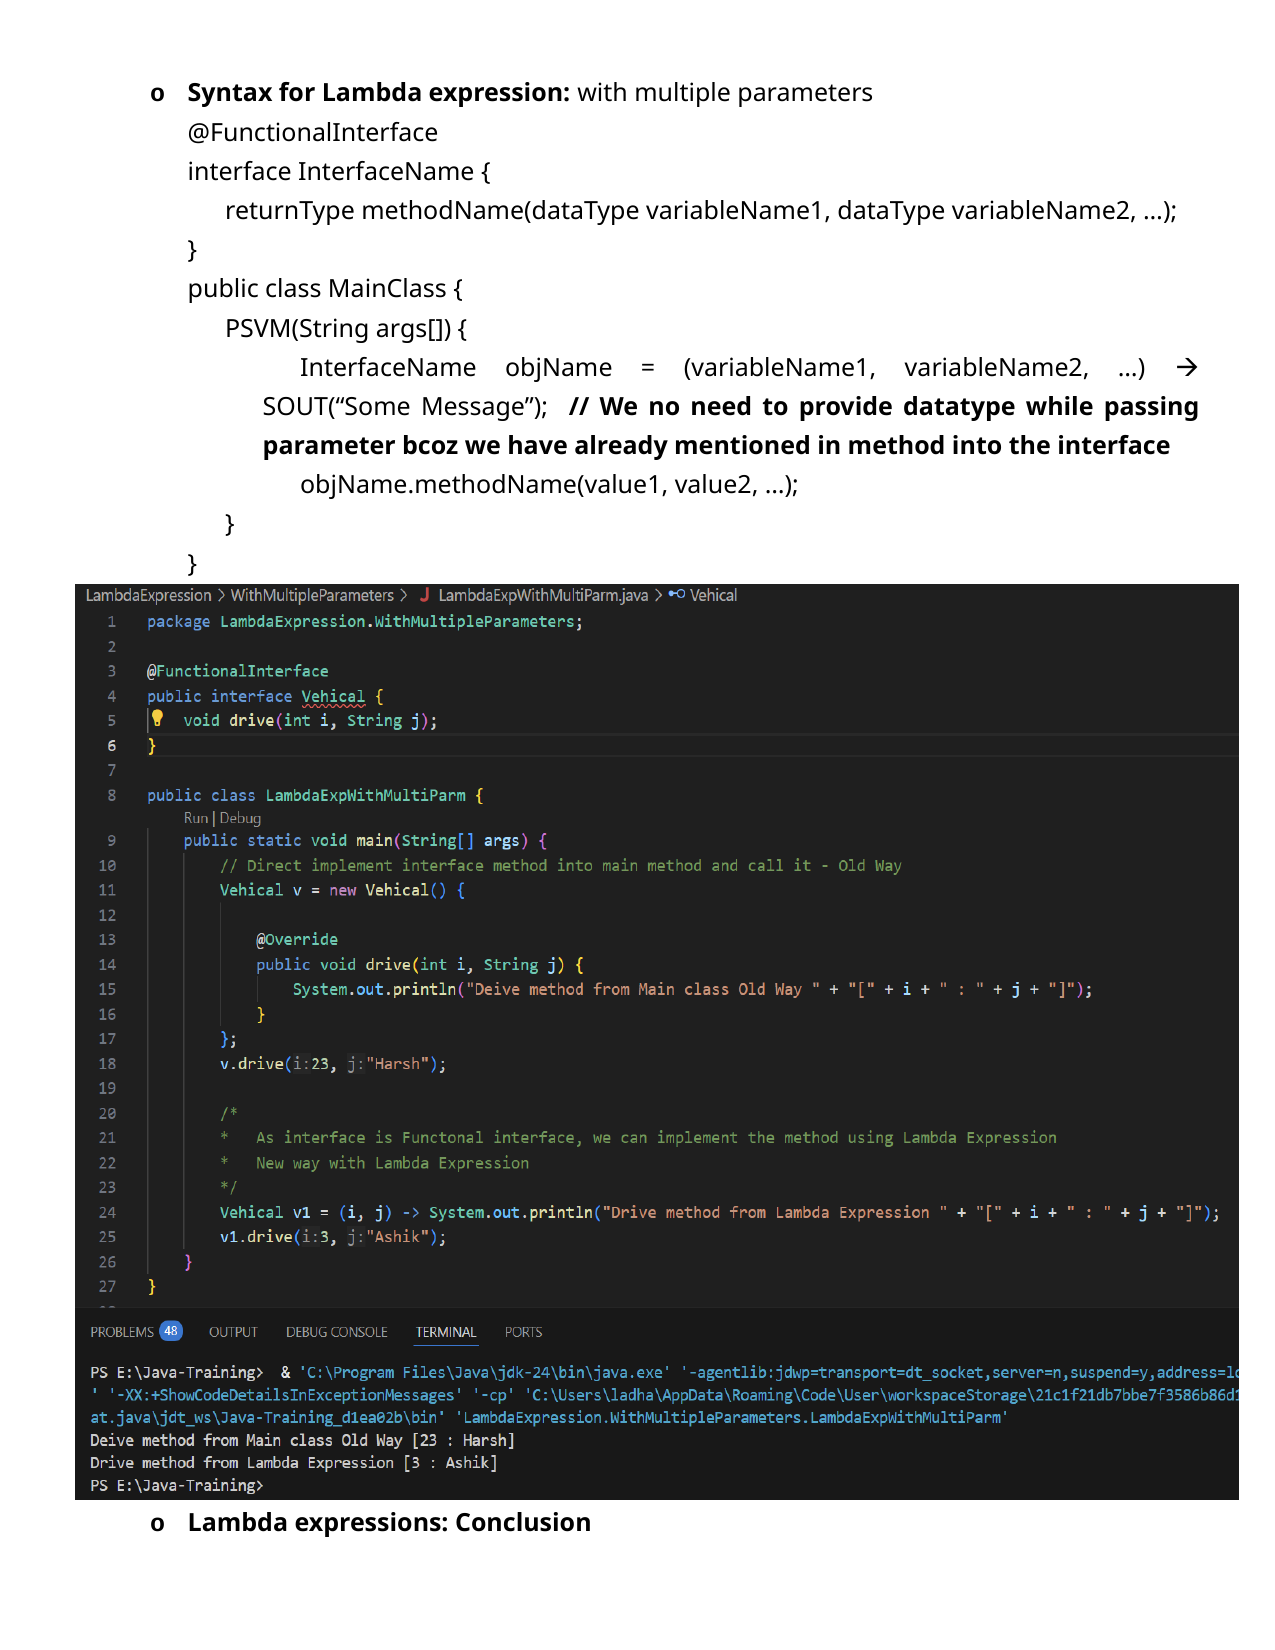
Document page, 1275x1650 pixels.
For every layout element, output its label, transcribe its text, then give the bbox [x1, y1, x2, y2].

list public class MainClass { [187, 271, 1200, 305]
list } [187, 232, 1200, 266]
list } [187, 506, 1200, 540]
list returnType methodName(dataType variableName1, dataType variableName2, …); [187, 193, 1200, 227]
list InterfaceName objName = (variableName1, variableName2, …) SOUT(“Some Message”); // We no need to provide datatype while passing parameter bcoz we have already mentioned in method into the interface [262, 349, 1200, 462]
picture [75, 584, 1239, 1500]
list interface InterfaceName { [187, 153, 1200, 188]
list objName.methodName(value1, value2, …); [187, 467, 1200, 501]
list } [187, 545, 1200, 579]
list Syntax for Lambda expression: with multiple parameters [150, 75, 1200, 109]
list @FunctionalInterface [187, 114, 1200, 148]
list PSVM(String args[]) { [187, 310, 1200, 344]
list Lambda expressions: Conclusion [150, 1505, 1200, 1539]
